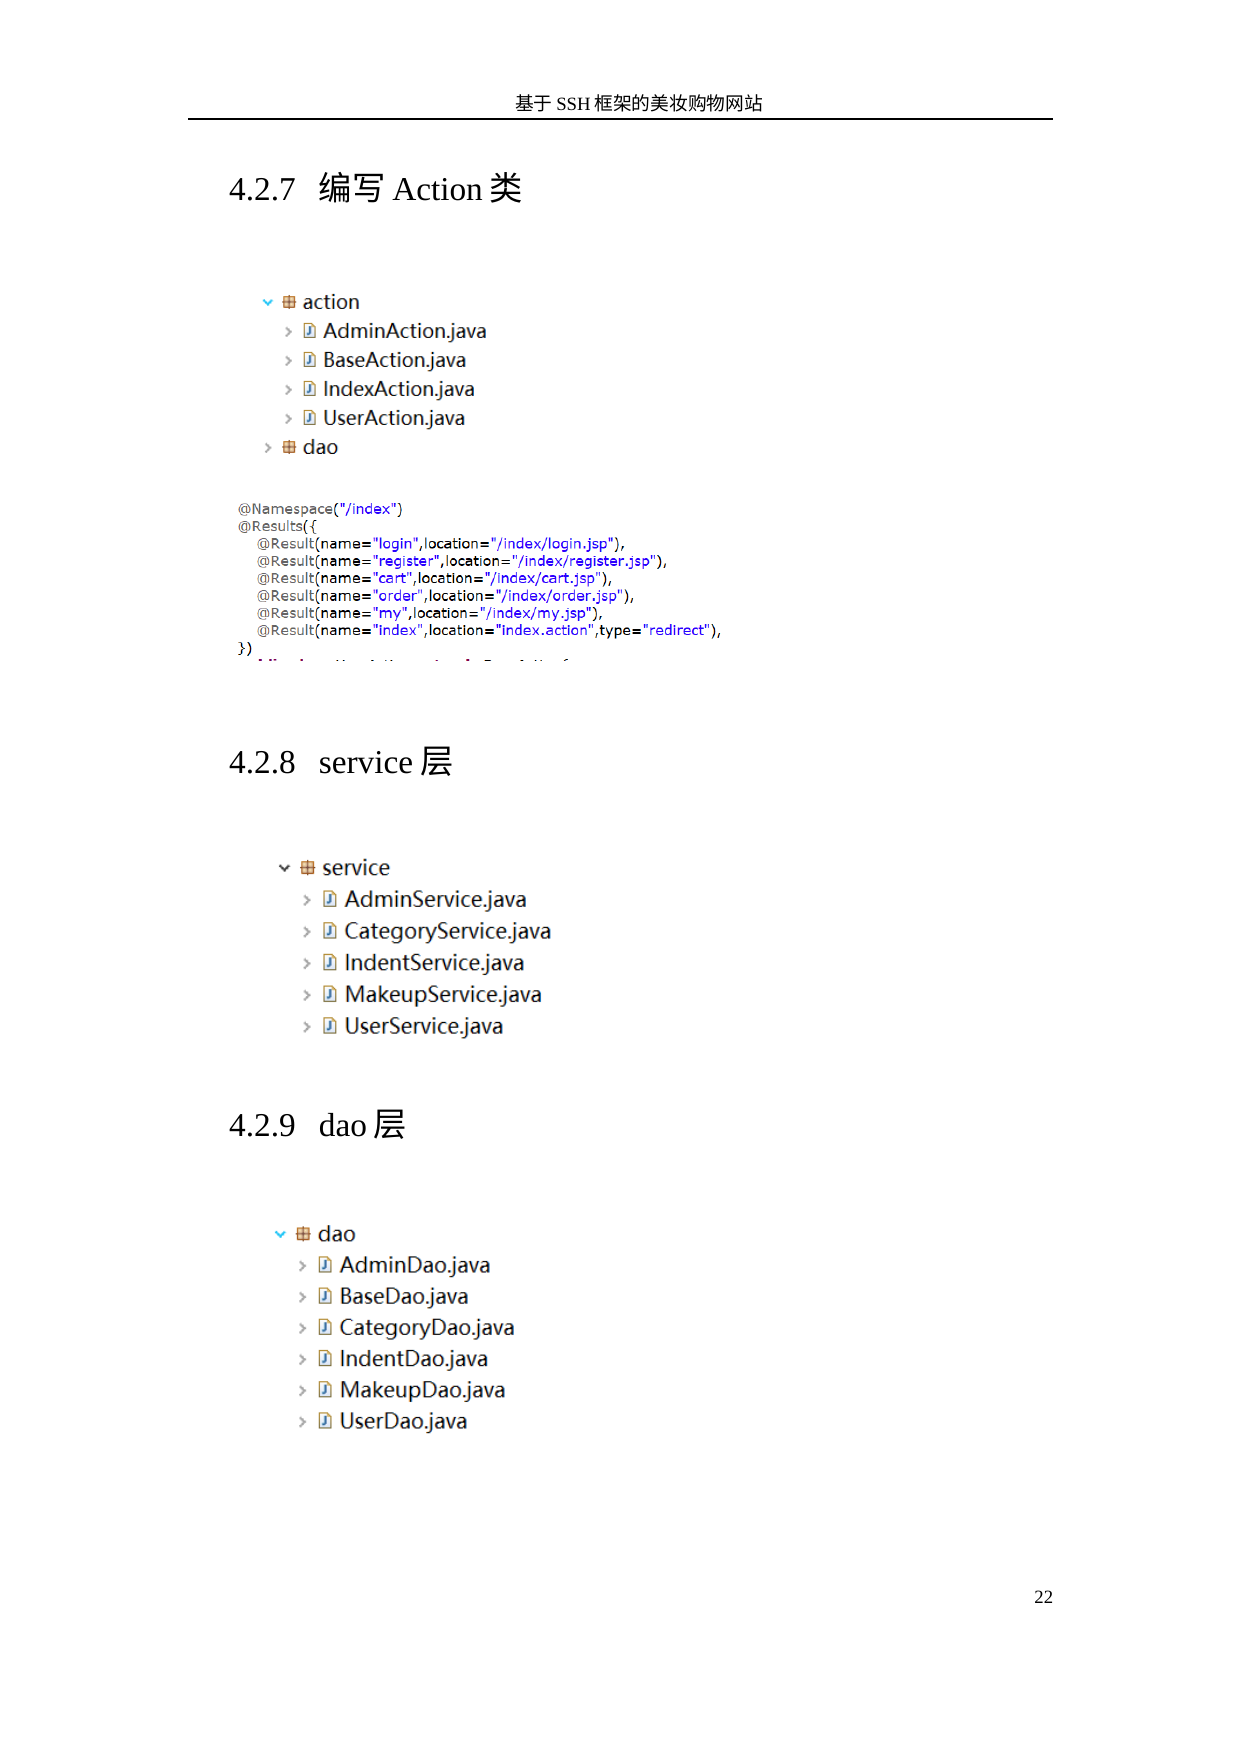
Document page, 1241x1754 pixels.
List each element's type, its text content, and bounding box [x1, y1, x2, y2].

subtitle 编写Action类 [229, 153, 1053, 218]
picture [237, 280, 530, 454]
picture [237, 853, 589, 1049]
subtitle dao层 [229, 1090, 1053, 1155]
subtitle service层 [229, 726, 1053, 791]
picture [237, 1216, 553, 1439]
picture [237, 489, 792, 661]
